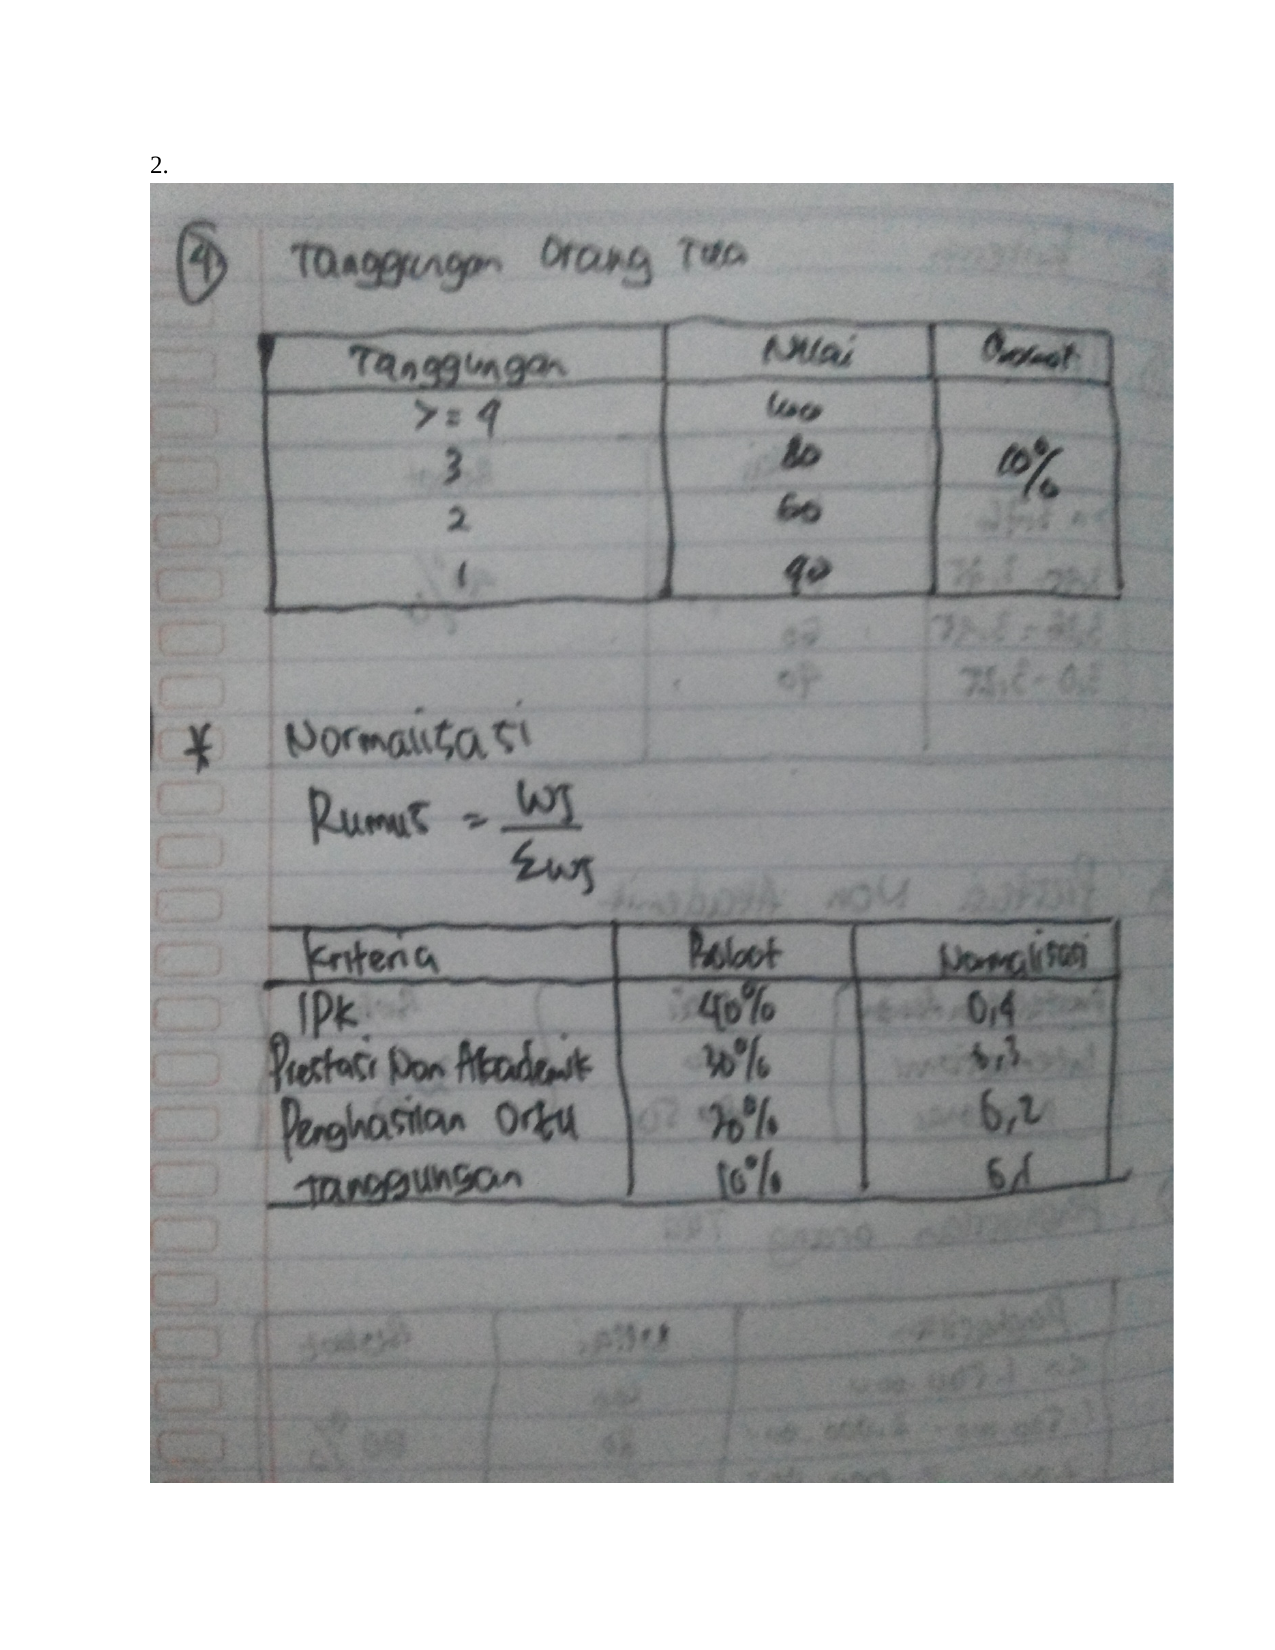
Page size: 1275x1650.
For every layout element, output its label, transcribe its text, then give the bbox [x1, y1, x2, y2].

list 2. [150, 150, 1125, 179]
picture [150, 183, 1174, 1483]
